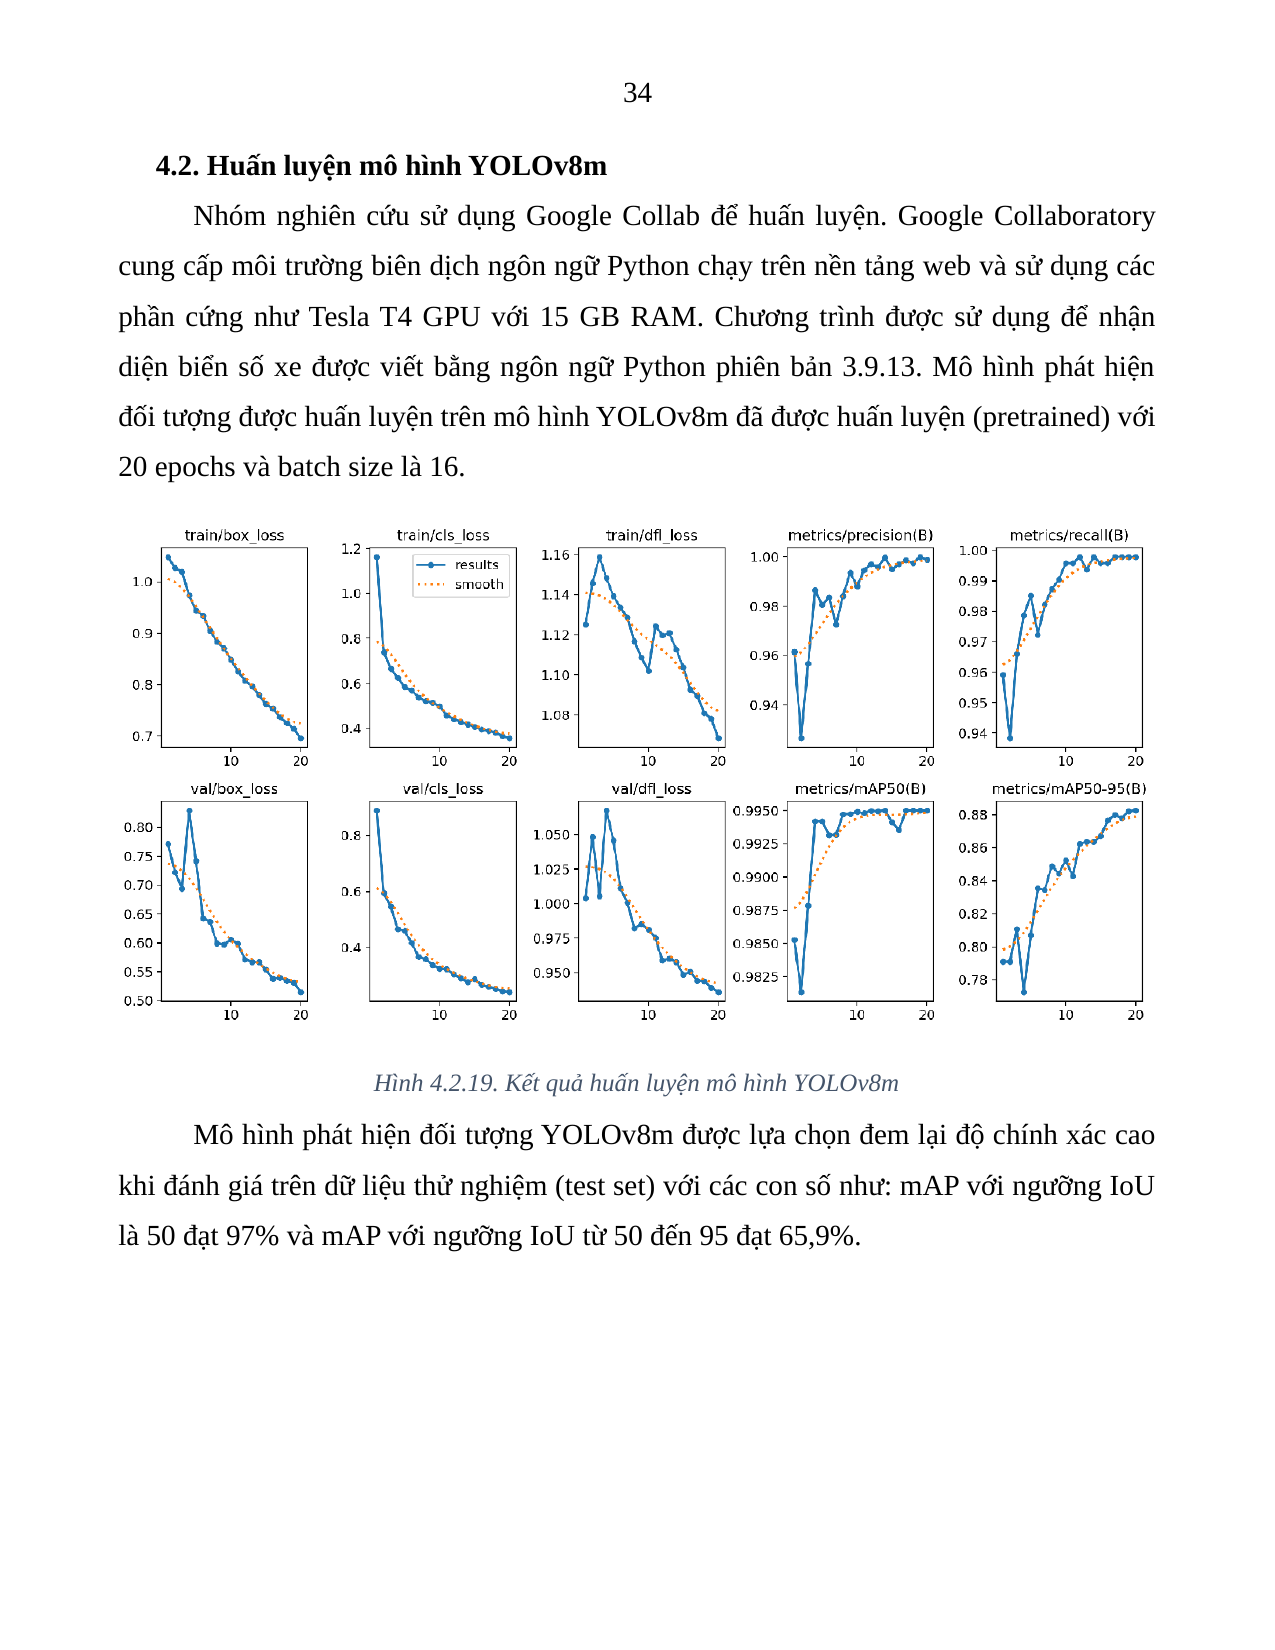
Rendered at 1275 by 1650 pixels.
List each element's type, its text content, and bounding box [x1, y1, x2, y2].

text Mô hình phát hiện đối tượng YOLOv8m được lựa chọn đem lại độ chính xác cao khi đánh giá trên dữ liệu thử nghiệm (test set) với các con số như: mAP với ngưỡng IoU là 50 đạt 97% và mAP với ngưỡng IoU từ 50 đến 95 đạt 65,9%. [118, 1117, 1157, 1252]
subtitle Huấn luyện mô hình YOLOv8m [156, 148, 1157, 181]
picture [118, 516, 1157, 1035]
text Nhóm nghiên cứu sử dụng Google Collab để huấn luyện. Google Collaboratory cung cấp môi trường biên dịch ngôn ngữ Python chạy trên nền tảng web và sử dụng các phần cứng như Tesla T4 GPU với 15 GB RAM. Chương trình được sử dụng để nhận diện biển số xe được viết bằng ngôn ngữ Python phiên bản 3.9.13. Mô hình phát hiện đối tượng được huấn luyện trên mô hình YOLOv8m đã được huấn luyện (pretrained) với 20 epochs và batch size là 16. [118, 198, 1157, 483]
